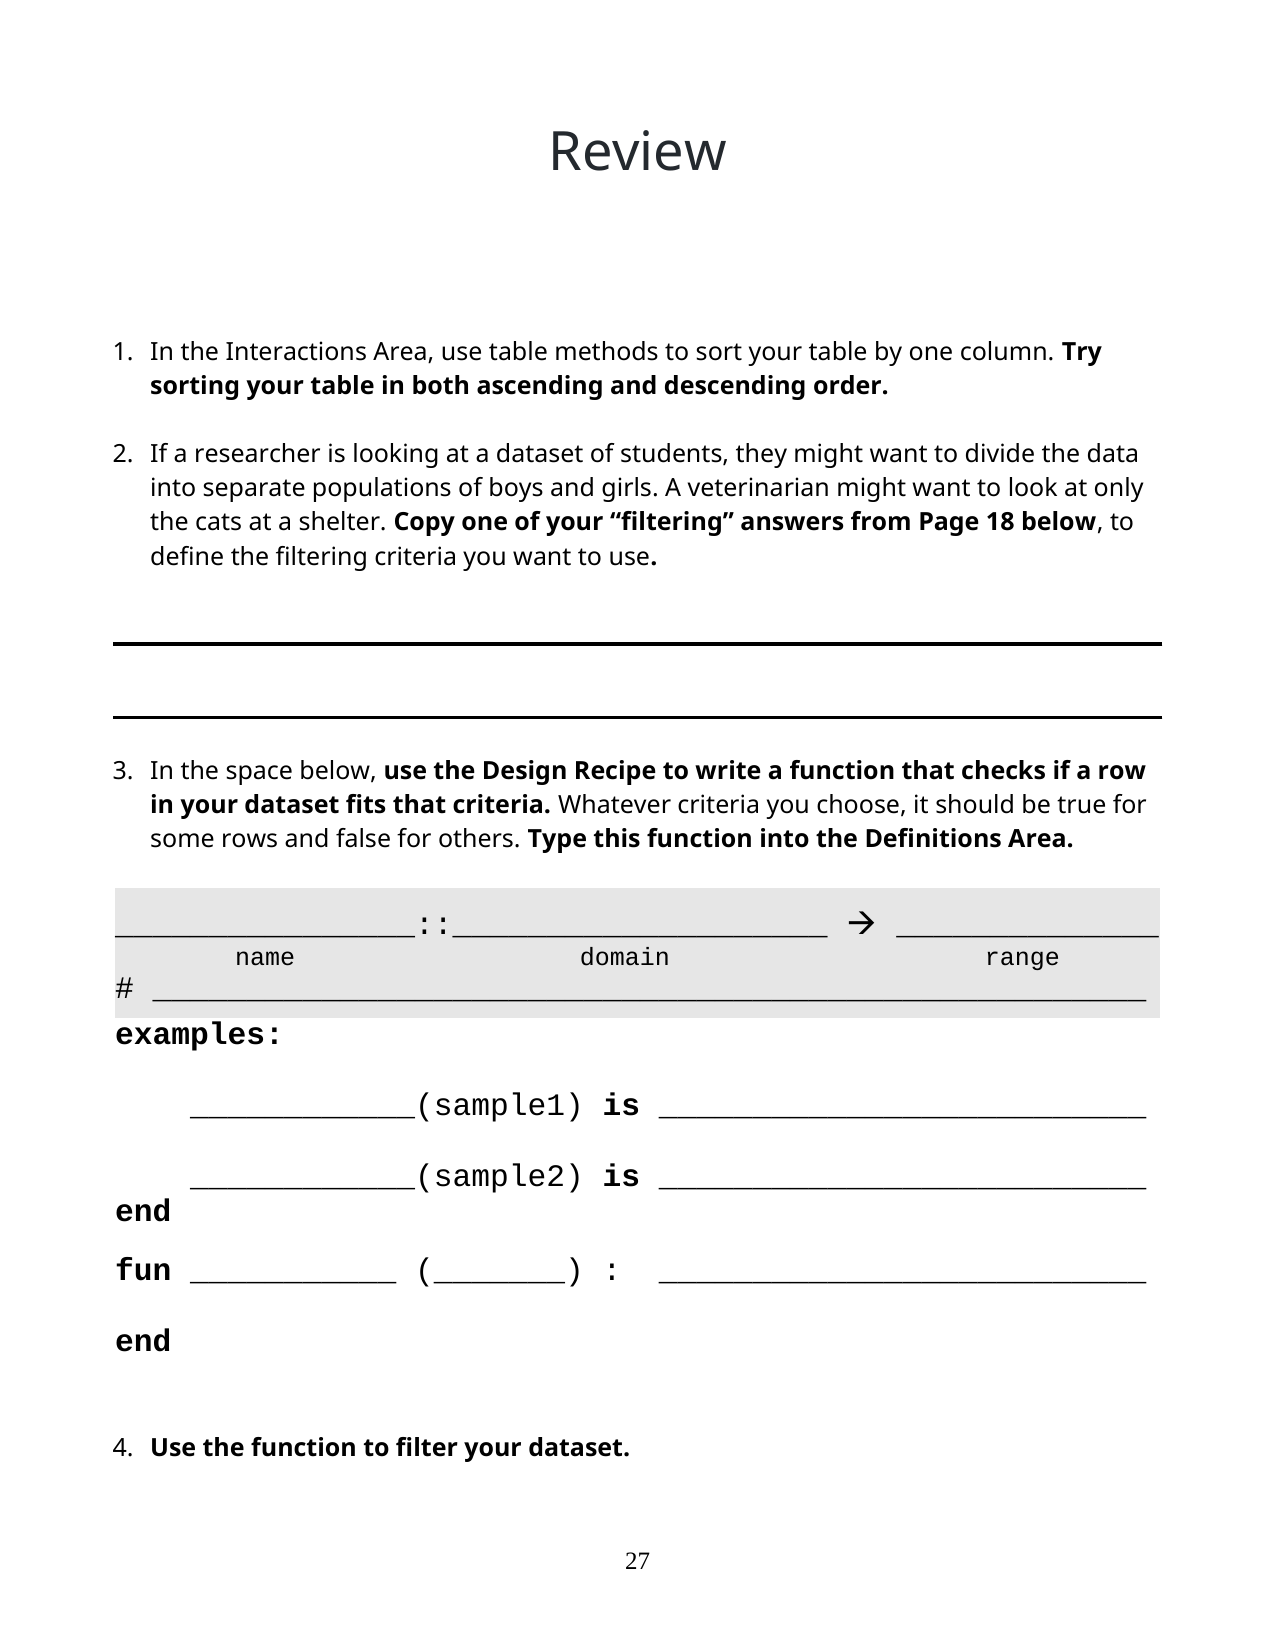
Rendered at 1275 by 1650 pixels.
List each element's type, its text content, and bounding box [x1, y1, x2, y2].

list If a researcher is looking at a dataset of students, they might want to divide the data into separate populations of boys and girls. A veterinarian might want to look at only the cats at a shelter. Copy one of your “filtering” answers from Page 18 below, to define the filtering criteria you want to use. [112, 436, 1162, 572]
list Use the function to filter your dataset. [112, 1430, 1162, 1464]
table_header ________________::____________________ ______________ name domain range # _____________________________________________________ [115, 888, 1160, 1018]
subtitle Review [112, 112, 1162, 186]
table_cell fun ___________ (_______) : __________________________ end [115, 1231, 1158, 1396]
list In the space below, use the Design Recipe to write a function that checks if a row in your dataset fits that criteria. Whatever criteria you choose, it should be true for some rows and false for others. Type this function into the Definitions Area. [112, 753, 1162, 855]
table_cell examples: ____________(sample1) is __________________________ ____________(sample2) is __________________________ end [115, 1018, 1158, 1231]
list In the Interactions Area, use table methods to sort your table by one column. Try sorting your table in both ascending and descending order. [112, 334, 1162, 402]
